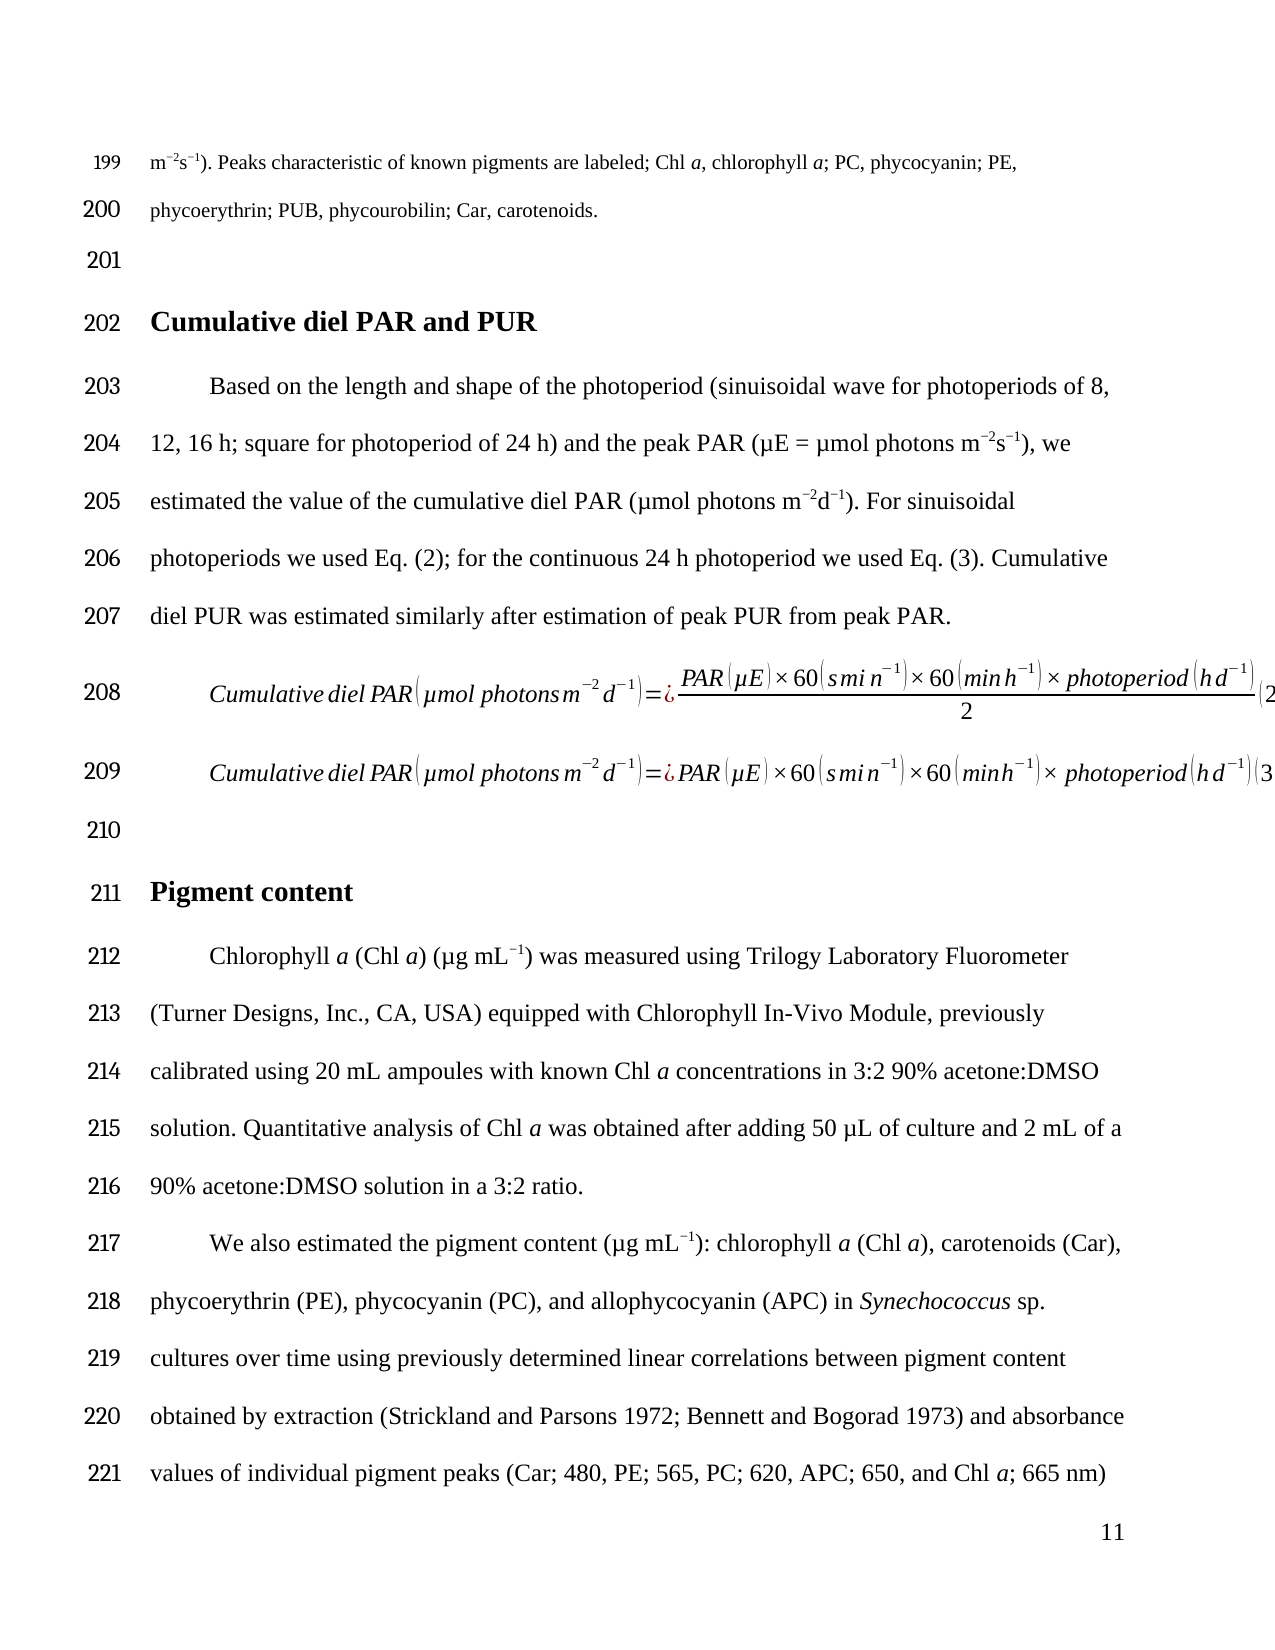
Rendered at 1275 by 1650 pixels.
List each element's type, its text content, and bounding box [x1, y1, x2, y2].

subtitle Cumulative diel PAR and PUR [150, 304, 1125, 337]
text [150, 150, 1125, 222]
subtitle Pigment content [150, 874, 1125, 907]
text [150, 1228, 1125, 1487]
text Chlorophyll a (Chl a) (µg mL−1) was measured using Trilogy Laboratory Fluorometer (Turner Designs, Inc., CA, USA) equipped with Chlorophyll In-Vivo Module, previously calibrated using 20 mL ampoules with known Chl a concentrations in 3:2 90% acetone:DMSO solution. Quantitative analysis of Chl a was obtained after adding 50 µL of culture and 2 mL of a 90% acetone:DMSO solution in a 3:2 ratio. [150, 941, 1125, 1199]
text Based on the length and shape of the photoperiod (sinuisoidal wave for photoperiods of 8, 12, 16 h; square for photoperiod of 24 h) and the peak PAR (µE = µmol photons m−2s−1), we estimated the value of the cumulative diel PAR (µmol photons m−2d−1). For sinuisoidal photoperiods we used Eq. (2); for the continuous 24 h photoperiod we used Eq. (3). Cumulative diel PUR was estimated similarly after estimation of peak PUR from peak PAR. [150, 371, 1125, 629]
